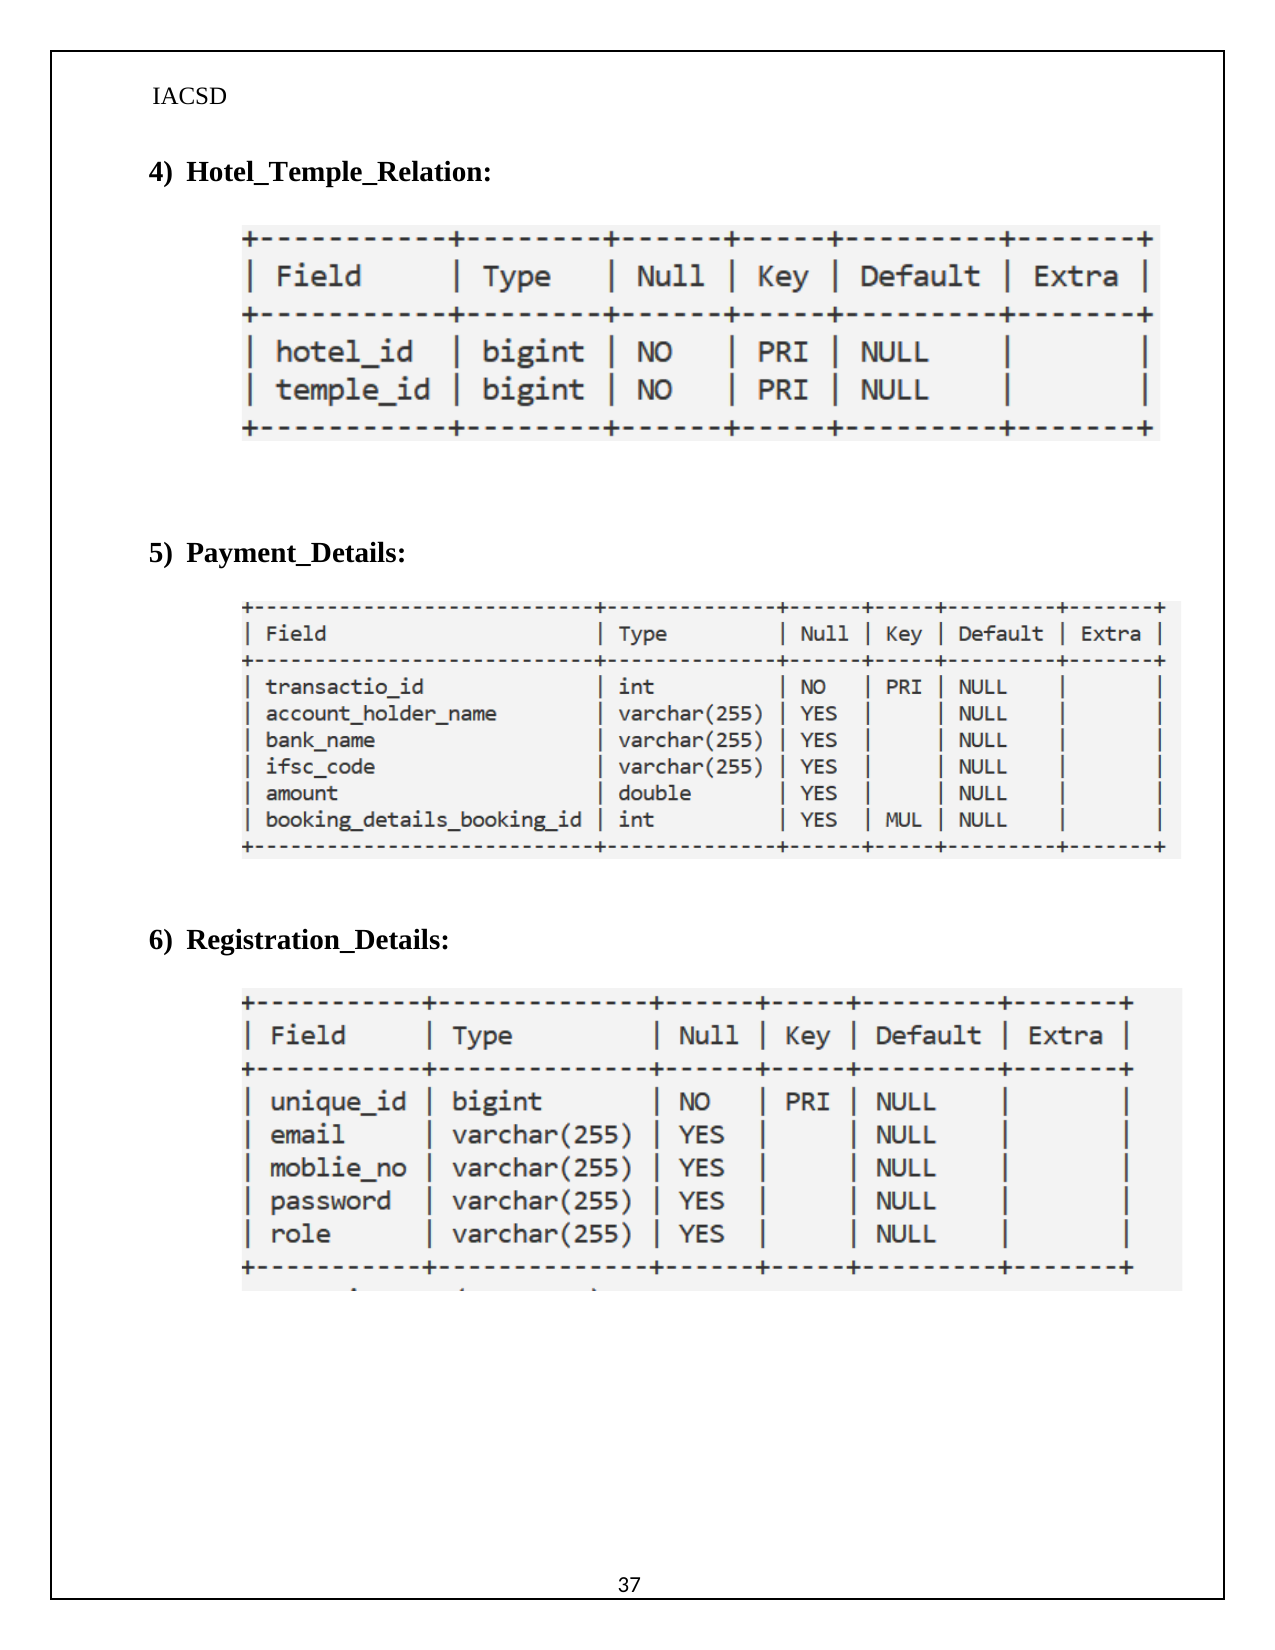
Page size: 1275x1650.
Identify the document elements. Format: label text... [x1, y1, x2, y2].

list Payment_Details: [148, 535, 1148, 568]
picture [241, 601, 1182, 859]
picture [241, 225, 1161, 441]
picture [241, 988, 1183, 1291]
list Registration_Details: [148, 922, 1148, 956]
list Hotel_Temple_Relation: [148, 154, 1148, 188]
